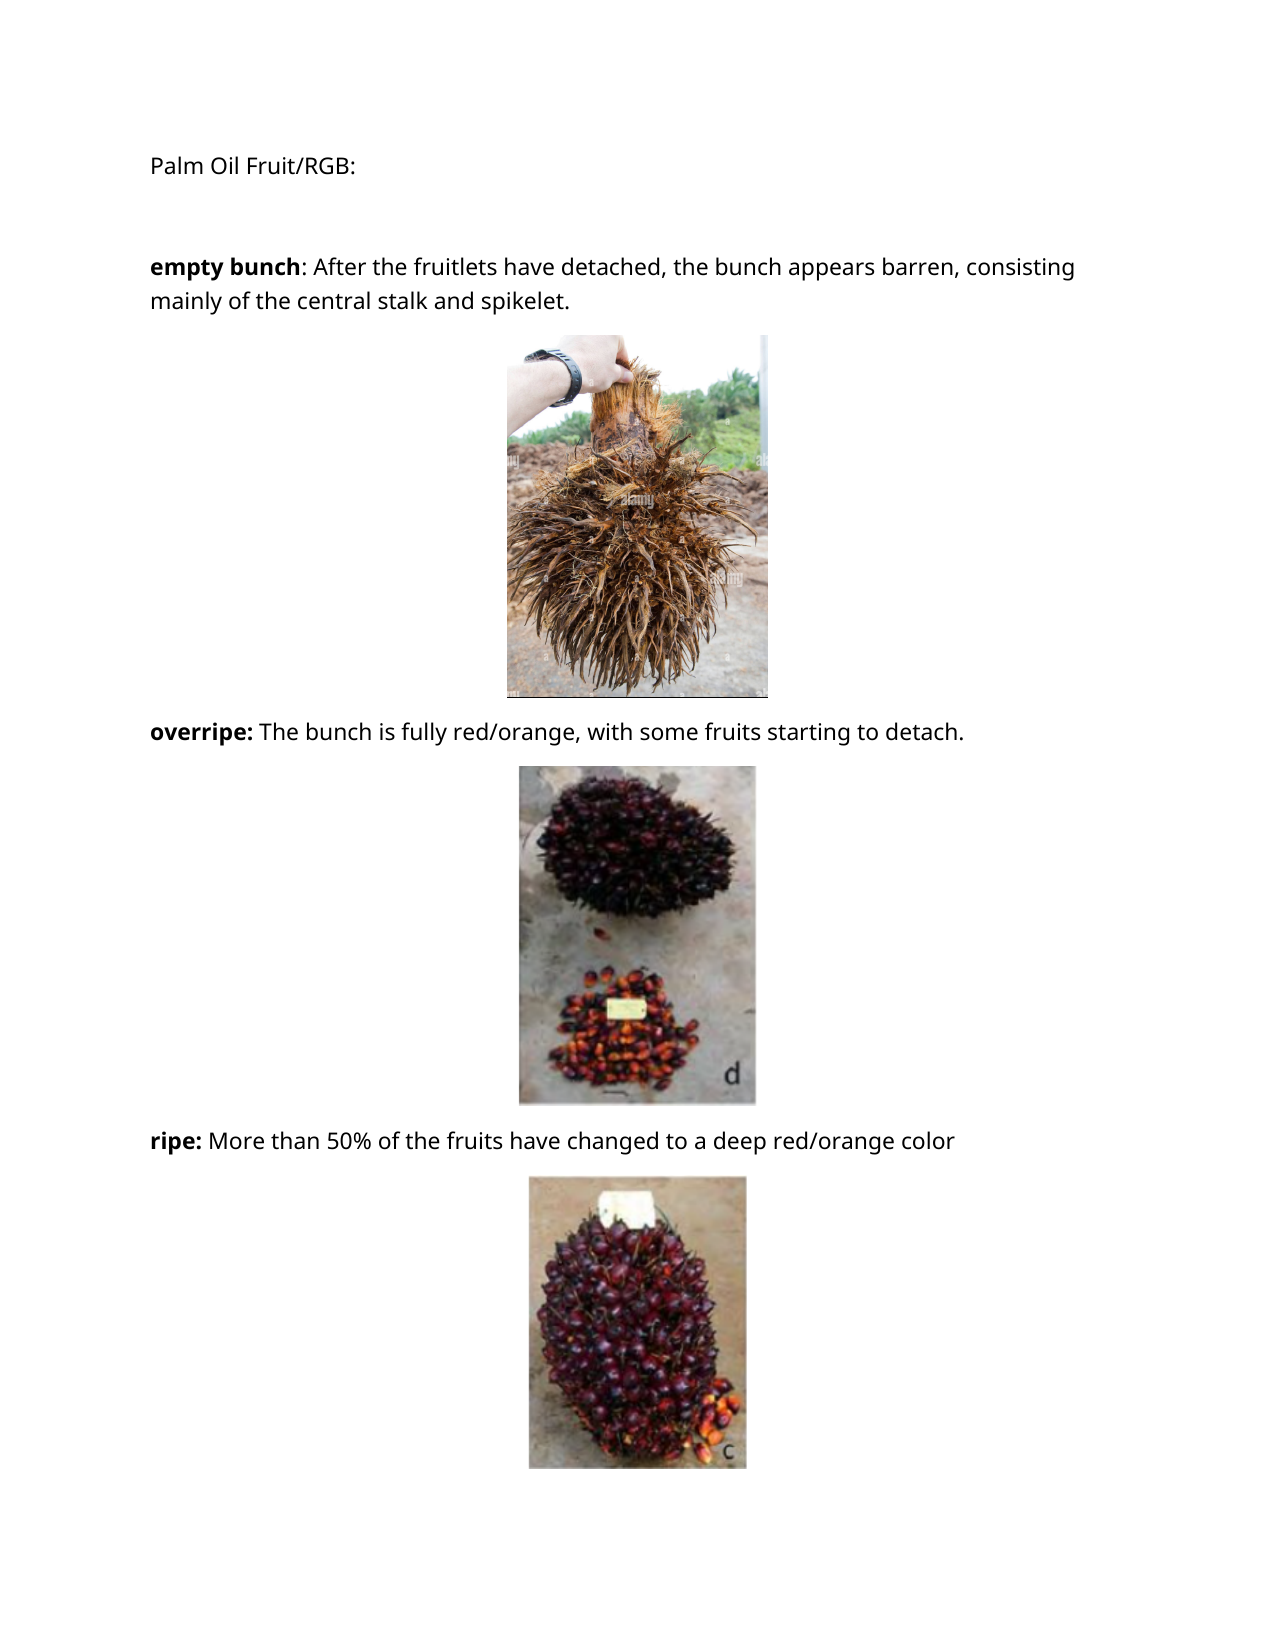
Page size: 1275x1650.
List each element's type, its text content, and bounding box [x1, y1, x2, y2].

picture [528, 1175, 747, 1469]
text overripe: The bunch is fully red/orange, with some fruits starting to detach. [150, 716, 1125, 748]
text Palm Oil Fruit/RGB: [150, 150, 1125, 181]
picture [507, 335, 768, 698]
text empty bunch: After the fruitlets have detached, the bunch appears barren, consisting mainly of the central stalk and spikelet. [150, 251, 1125, 316]
picture [518, 766, 757, 1106]
text ripe: More than 50% of the fruits have changed to a deep red/orange color [150, 1125, 1125, 1156]
